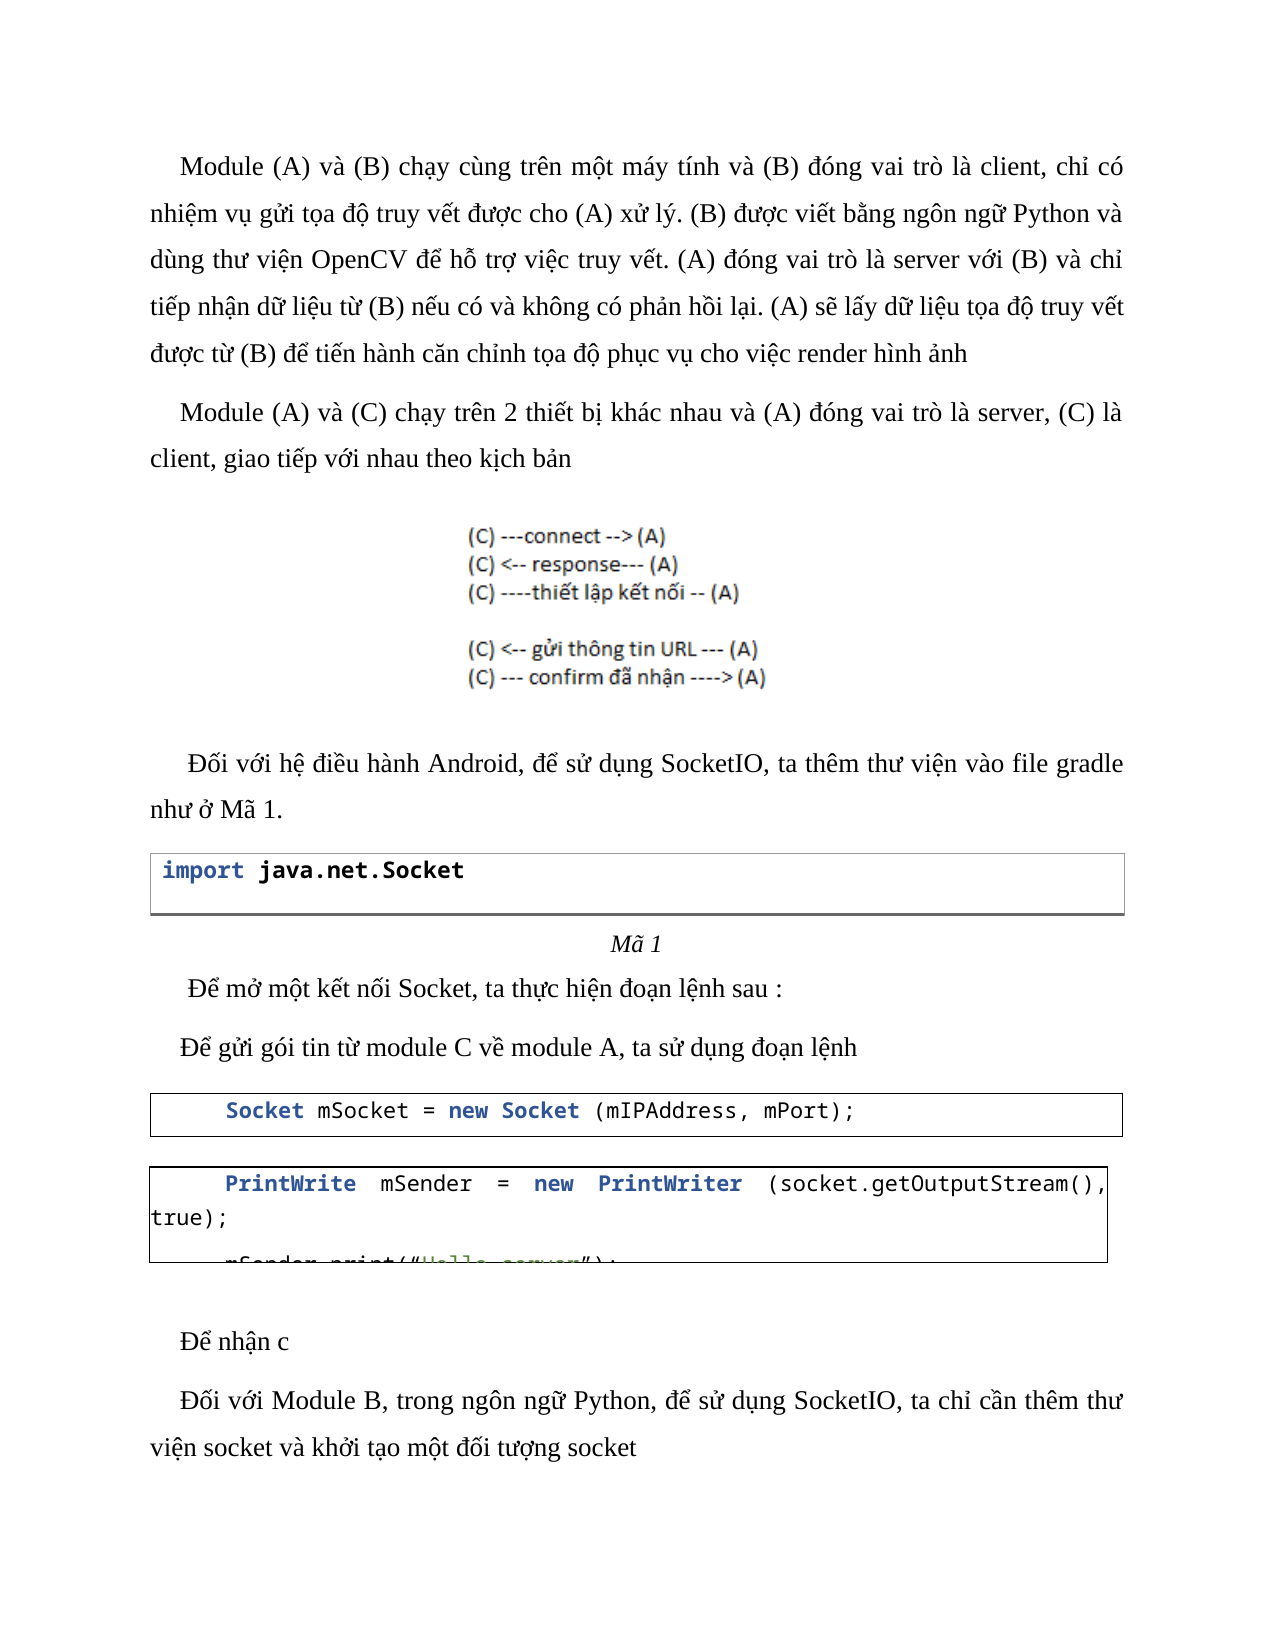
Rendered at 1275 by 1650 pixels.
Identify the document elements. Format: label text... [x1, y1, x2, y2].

text Để nhận c [150, 1090, 1125, 1356]
text Module (A) và (C) chạy trên 2 thiết bị khác nhau và (A) đóng vai trò là server, (C) là client, giao tiếp với nhau theo kịch bản [150, 396, 1125, 474]
table_header import java.net.Socket [151, 854, 1124, 913]
text Đối với Module B, trong ngôn ngữ Python, để sử dụng SocketIO, ta chỉ cần thêm thư viện socket và khởi tạo một đối tượng socket [150, 1384, 1125, 1462]
picture [407, 501, 897, 719]
text Mã 1 [150, 929, 1125, 957]
text Module (A) và (B) chạy cùng trên một máy tính và (B) đóng vai trò là client, chỉ có nhiệm vụ gửi tọa độ truy vết được cho (A) xử lý. (B) được viết bằng ngôn ngữ Python và dùng thư viện OpenCV để hỗ trợ việc truy vết. (A) đóng vai trò là server với (B) và chỉ tiếp nhận dữ liệu từ (B) nếu có và không có phản hồi lại. (A) sẽ lấy dữ liệu tọa độ truy vết được từ (B) để tiến hành căn chỉnh tọa độ phục vụ cho việc render hình ảnh [150, 150, 1125, 368]
text Đối với hệ điều hành Android, để sử dụng SocketIO, ta thêm thư viện vào file gradle như ở Mã 1. [150, 747, 1125, 825]
text Để mở một kết nối Socket, ta thực hiện đoạn lệnh sau : [150, 972, 1125, 1003]
text Để gửi gói tin từ module C về module A, ta sử dụng đoạn lệnh [150, 1031, 1125, 1062]
